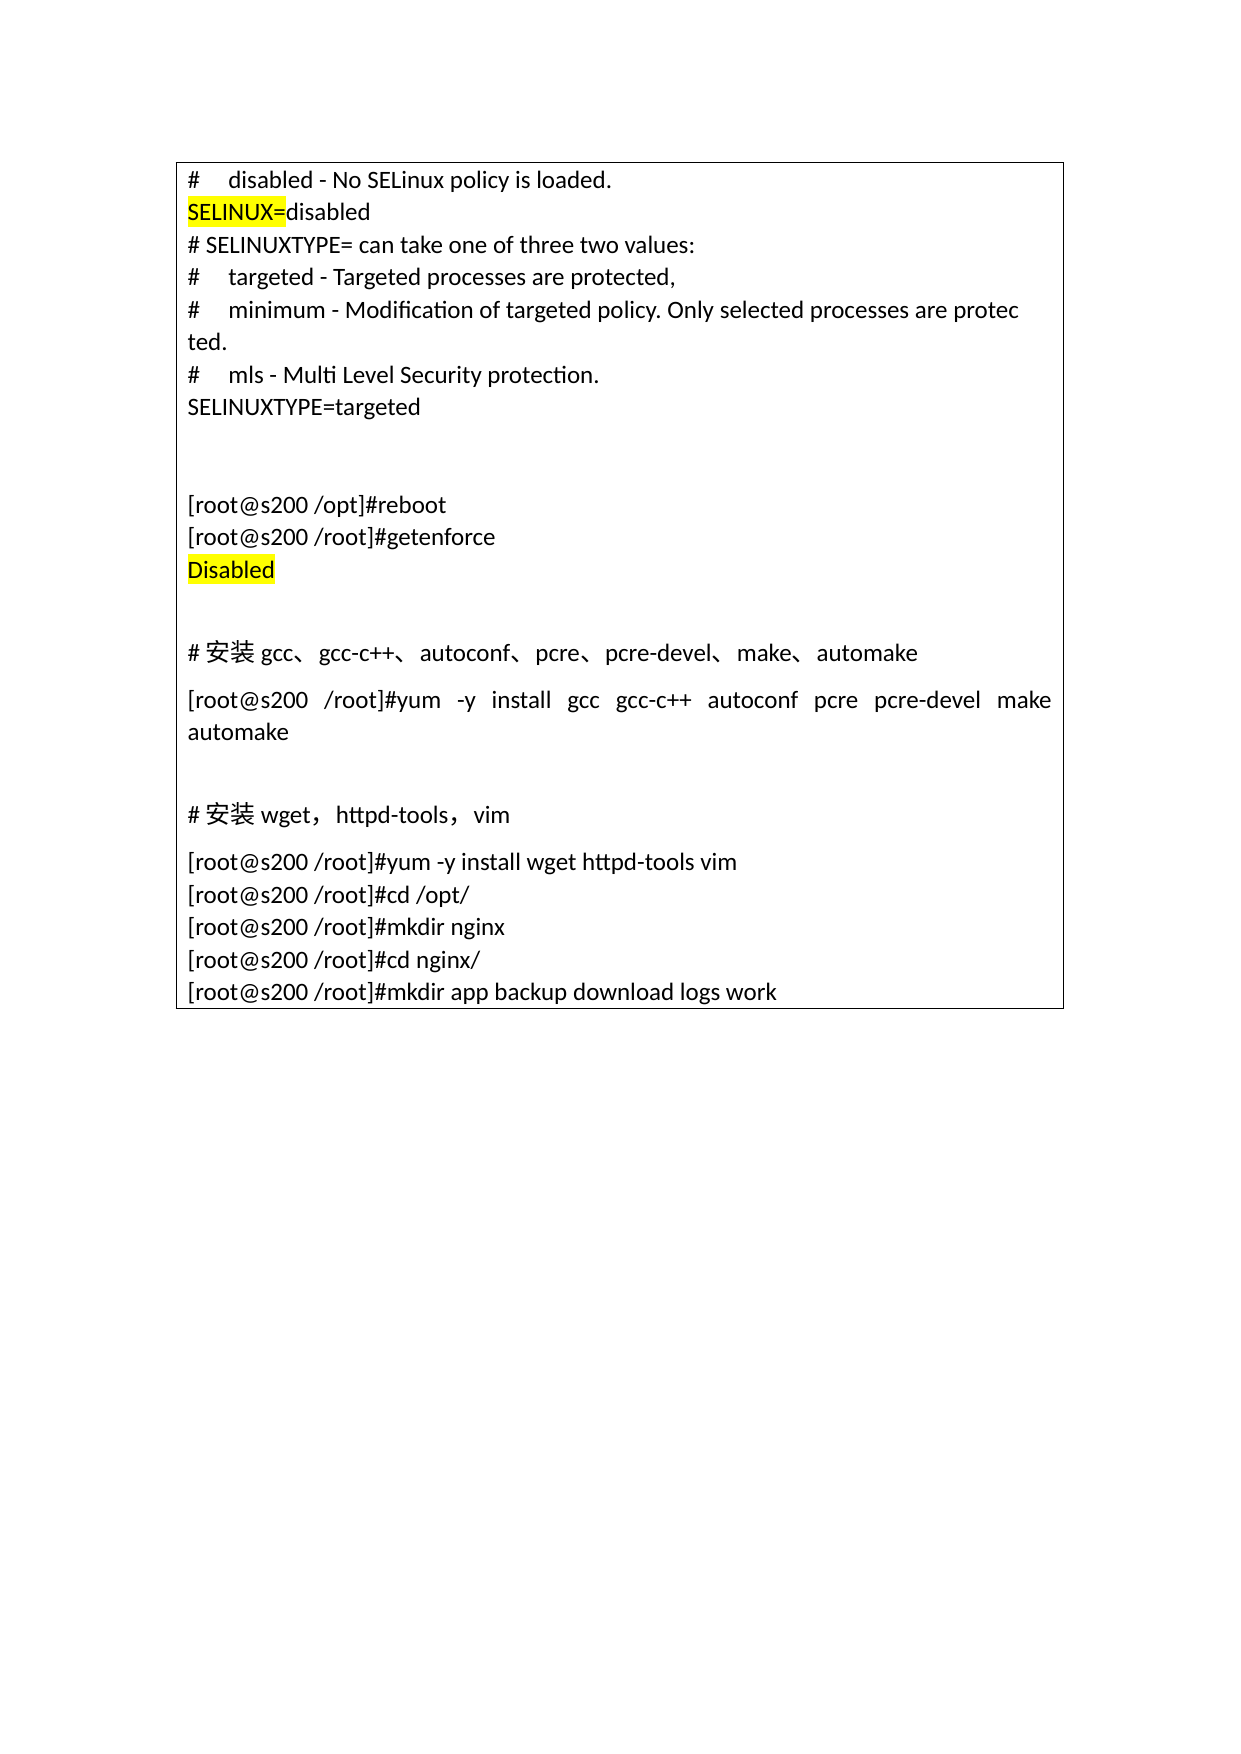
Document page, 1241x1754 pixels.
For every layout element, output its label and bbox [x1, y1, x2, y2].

table_header [177, 163, 1063, 1008]
